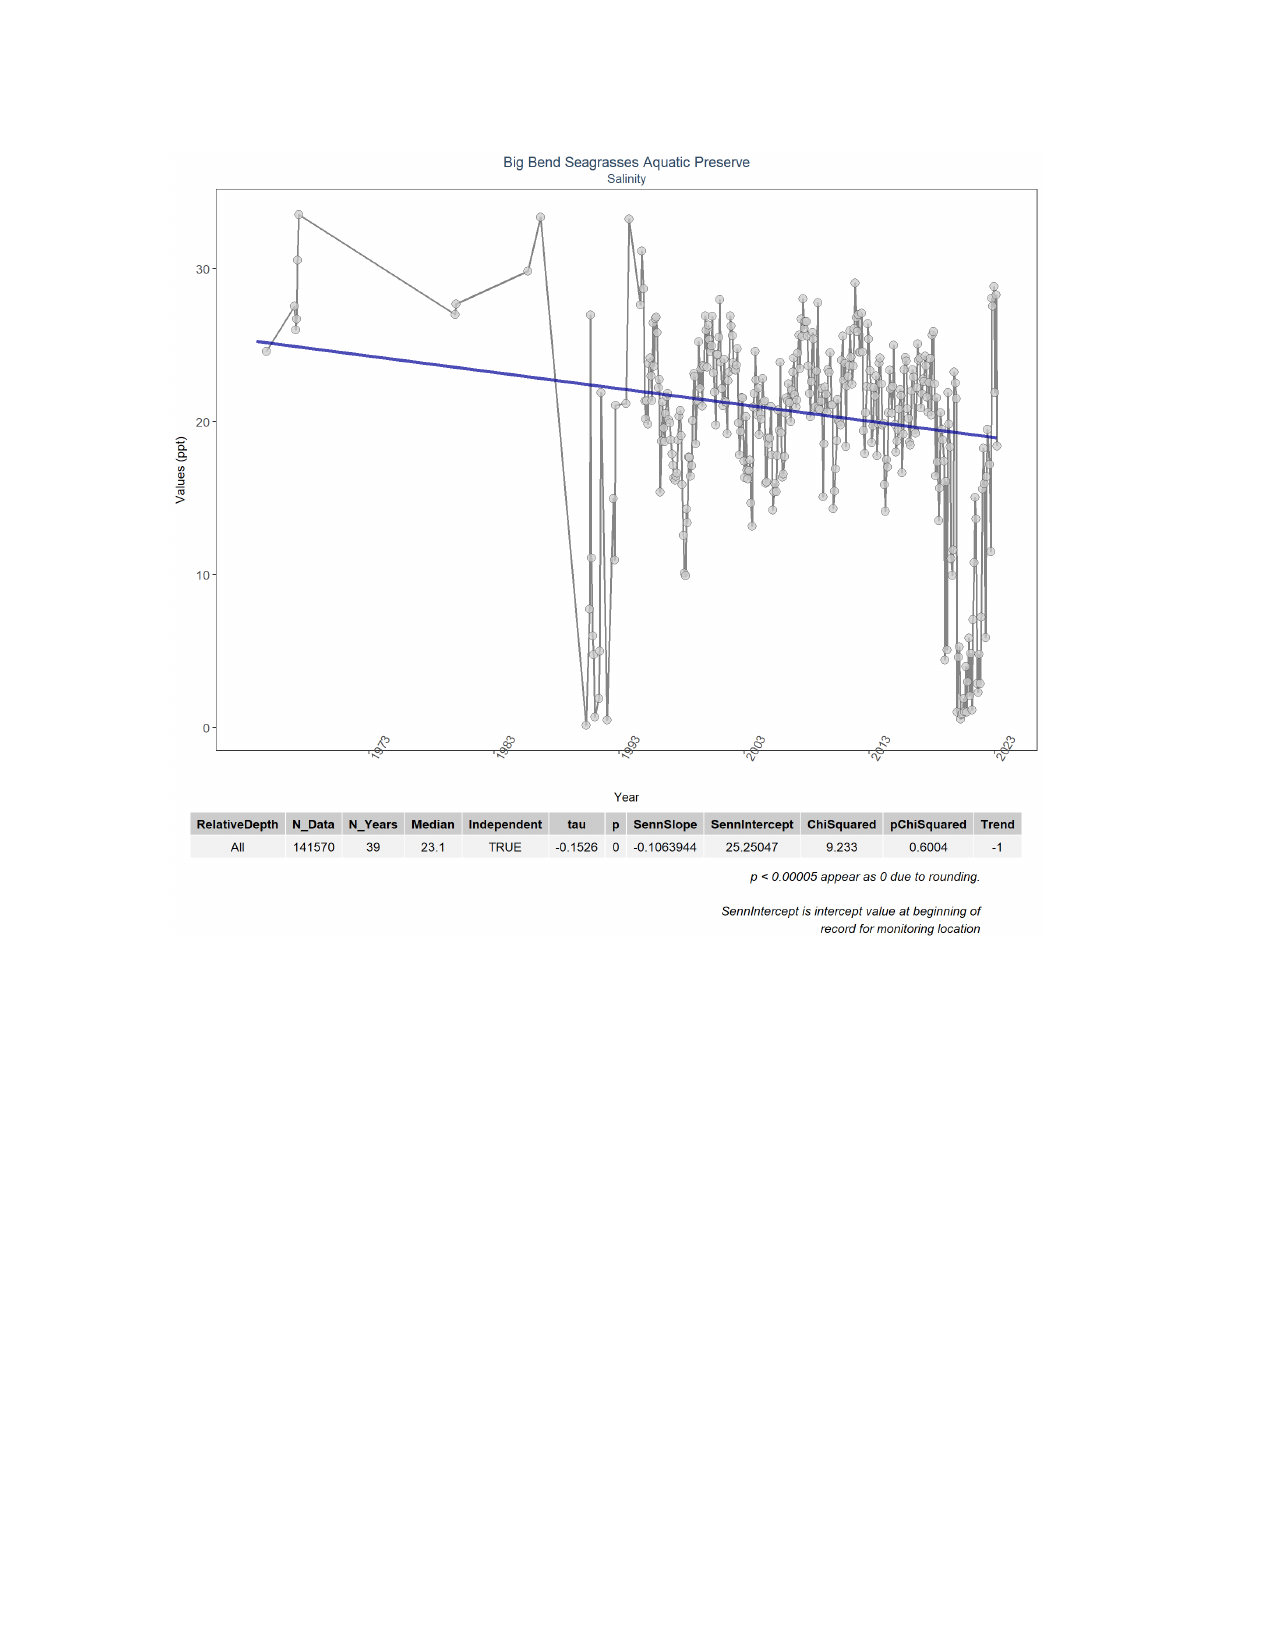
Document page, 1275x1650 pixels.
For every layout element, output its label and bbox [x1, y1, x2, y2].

picture [168, 150, 1044, 938]
